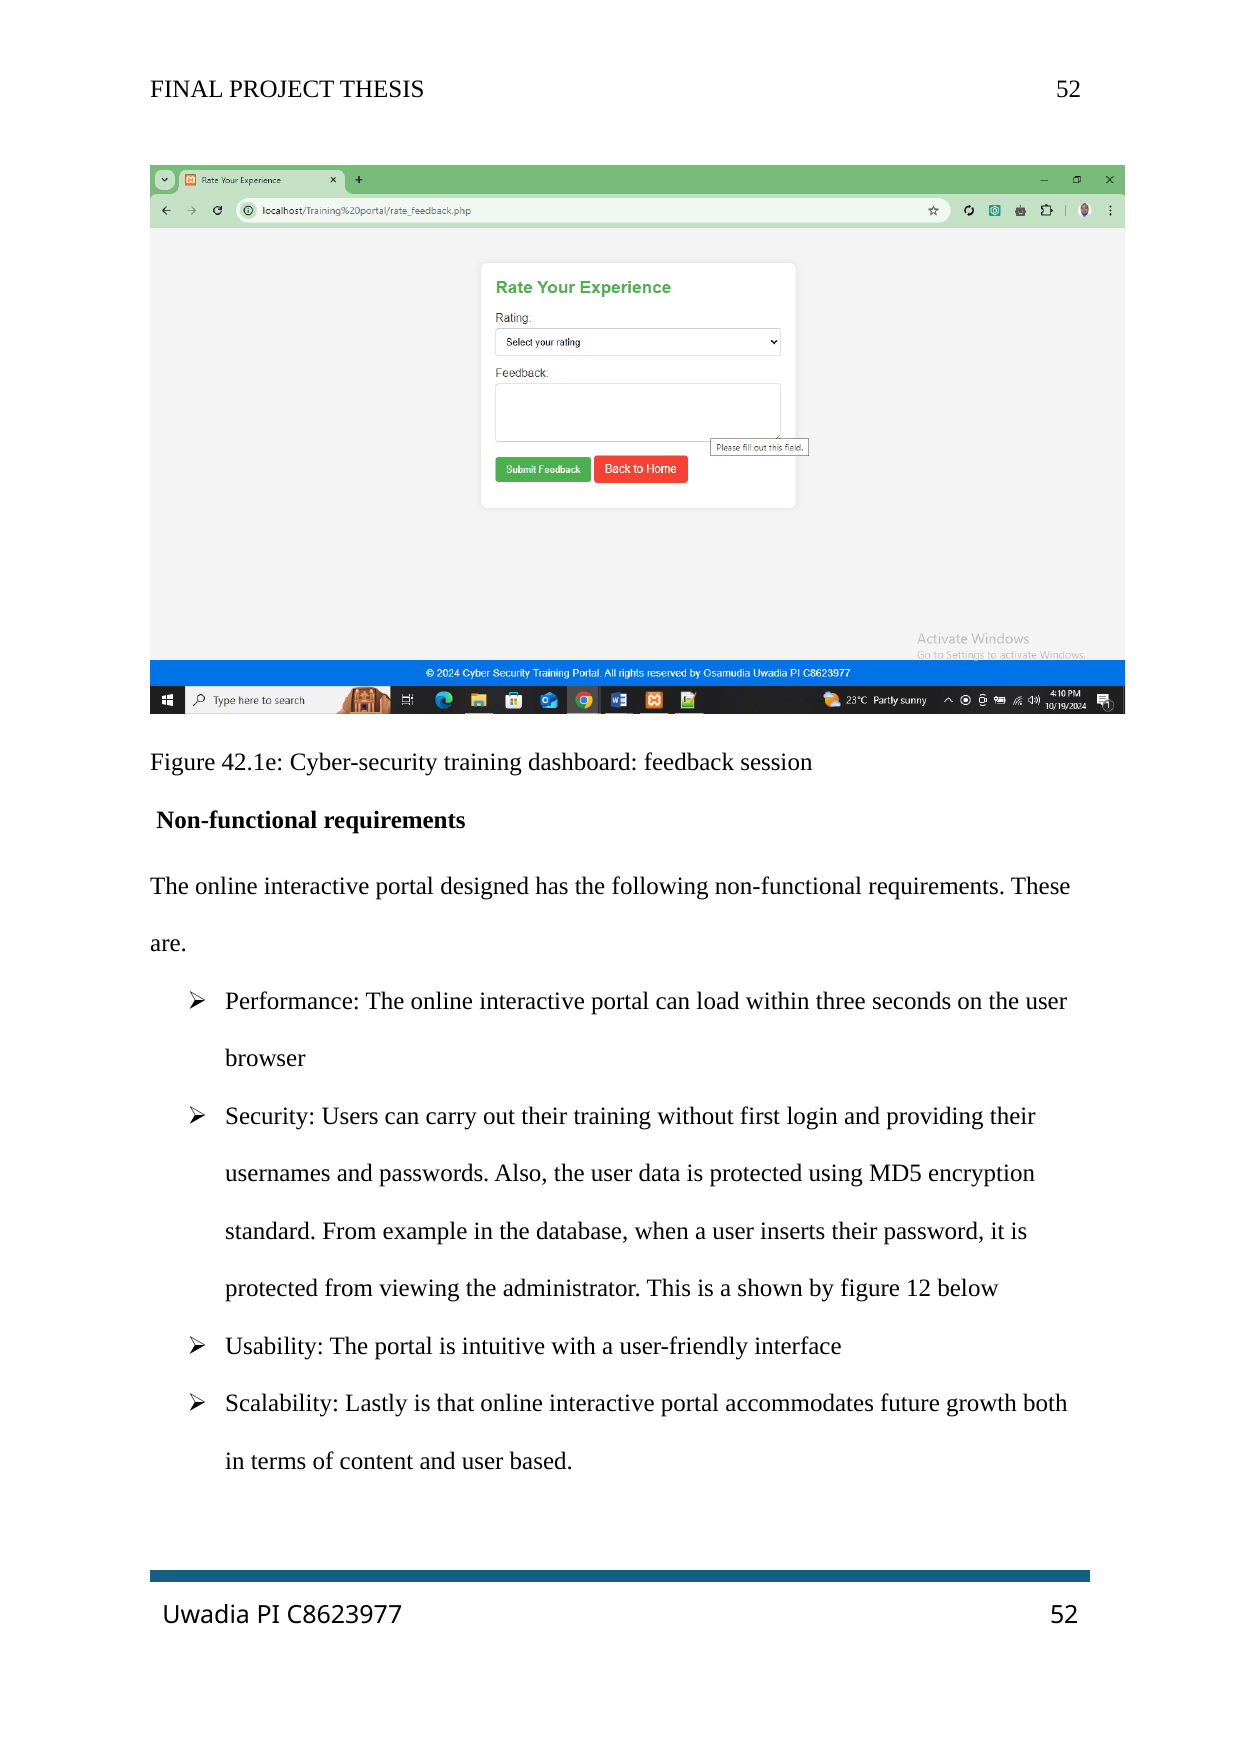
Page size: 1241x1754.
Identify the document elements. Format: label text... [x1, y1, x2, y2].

picture [150, 165, 1125, 714]
list Scalability: Lastly is that online interactive portal accommodates future growth both in terms of content and user based. [187, 1388, 1090, 1474]
list Performance: The online interactive portal can load within three seconds on the user browser [187, 986, 1090, 1072]
list Usability: The portal is intuitive with a user-friendly interface [187, 1331, 1090, 1359]
text Figure 42.1e: Cyber-security training dashboard: feedback session [150, 747, 1090, 776]
subtitle Non-functional requirements [150, 805, 1090, 834]
text The online interactive portal designed has the following non-functional requirements. These are. [150, 871, 1090, 957]
list Security: Users can carry out their training without first login and providing their usernames and passwords. Also, the user data is protected using MD5 encryption standard. From example in the database, when a user inserts their password, it is protected from viewing the administrator. This is a shown by figure 12 below [187, 1101, 1090, 1302]
